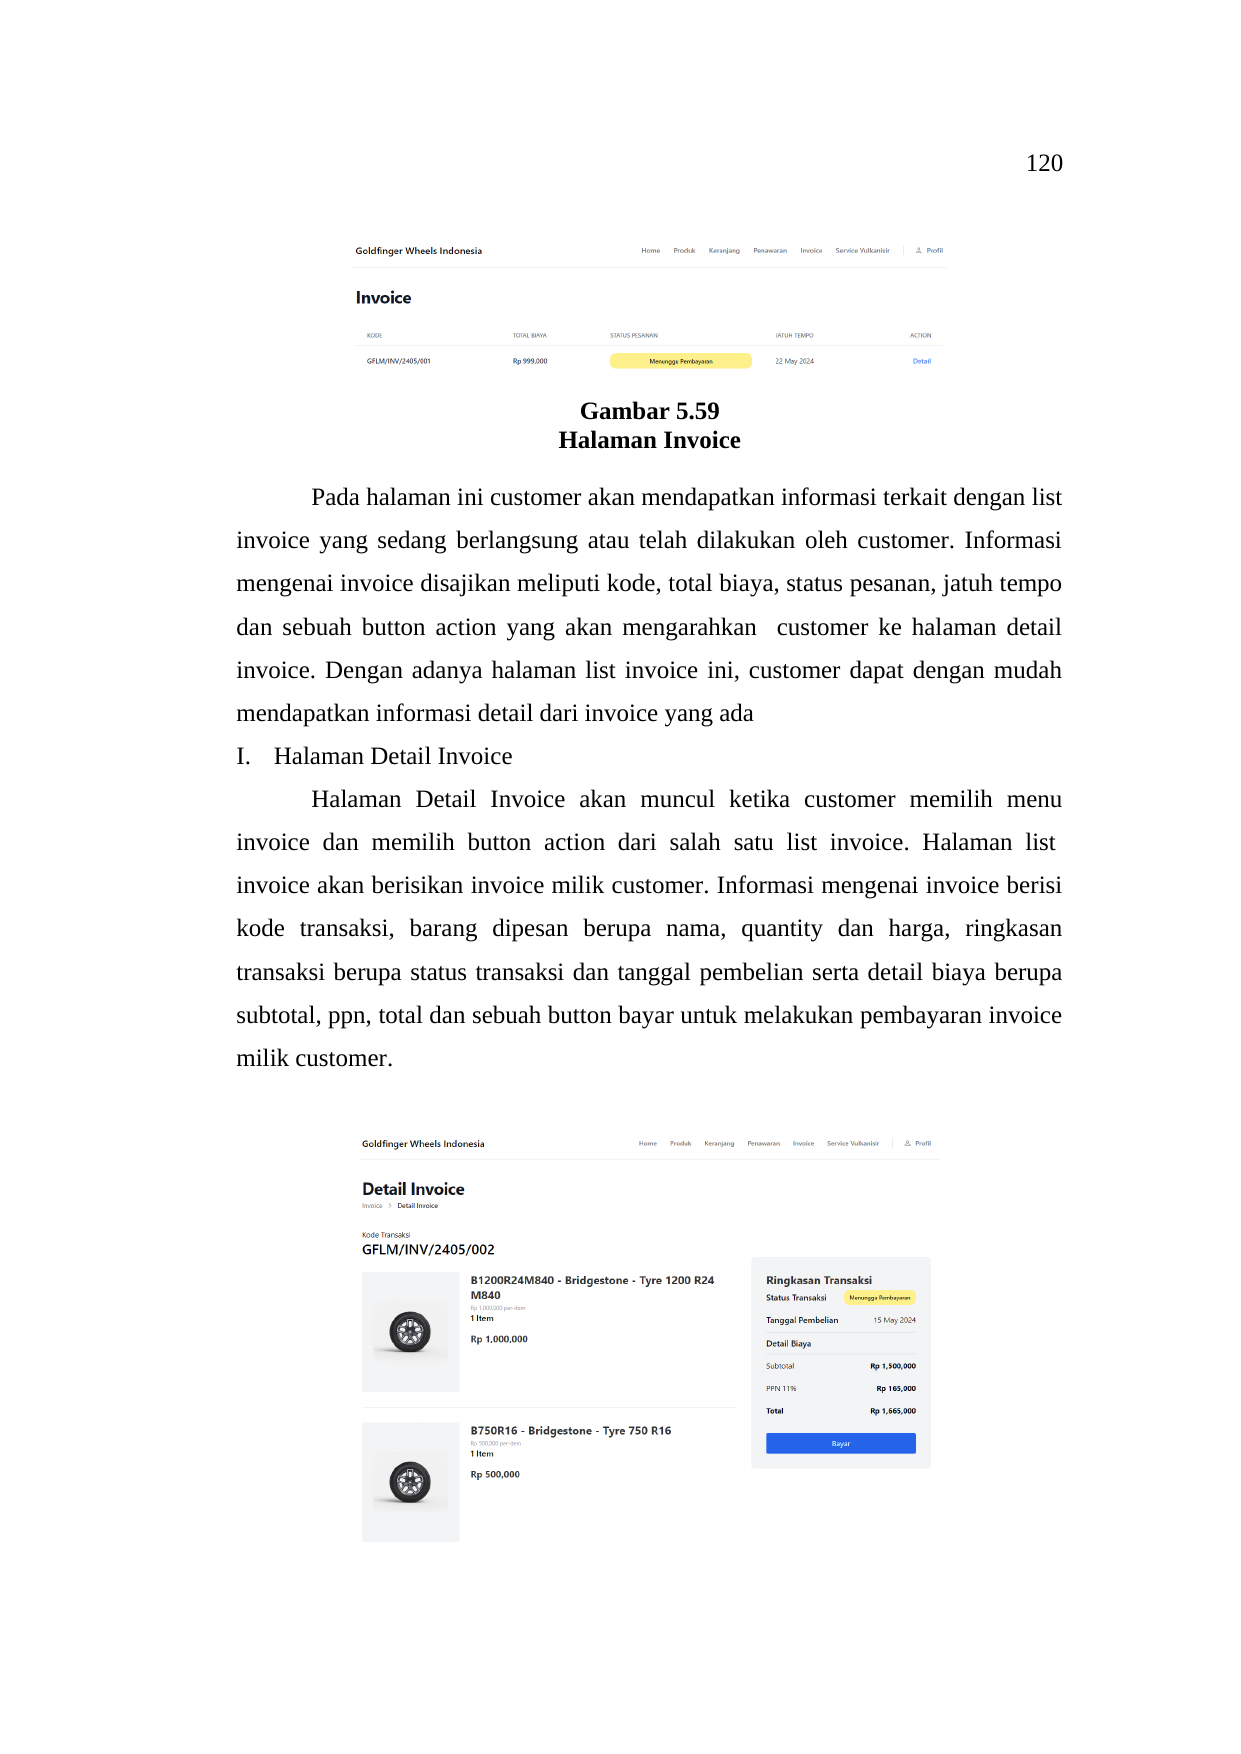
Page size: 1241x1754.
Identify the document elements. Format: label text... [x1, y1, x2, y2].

text Pada halaman ini customer akan mendapatkan informasi terkait dengan list invoice yang sedang berlangsung atau telah dilakukan oleh customer. Informasi mengenai invoice disajikan meliputi kode, total biaya, status pesanan, jatuh tempo dan sebuah button action yang akan mengarahkan customer ke halaman detail invoice. Dengan adanya halaman list invoice ini, customer dapat dengan mudah mendapatkan informasi detail dari invoice yang ada [236, 482, 1063, 727]
list Halaman Detail Invoice [236, 741, 1063, 770]
text Halaman Invoice [236, 425, 1063, 453]
picture [352, 236, 947, 382]
text Gambar 5.59 [236, 396, 1063, 425]
picture [358, 1129, 941, 1549]
text Halaman Detail Invoice akan muncul ketika customer memilih menu invoice dan memilih button action dari salah satu list invoice. Halaman list invoice akan berisikan invoice milik customer. Informasi mengenai invoice berisi kode transaksi, barang dipesan berupa nama, quantity dan harga, ringkasan transaksi berupa status transaksi dan tanggal pembelian serta detail biaya berupa subtotal, ppn, total dan sebuah button bayar untuk melakukan pembayaran invoice milik customer. [236, 784, 1063, 1072]
